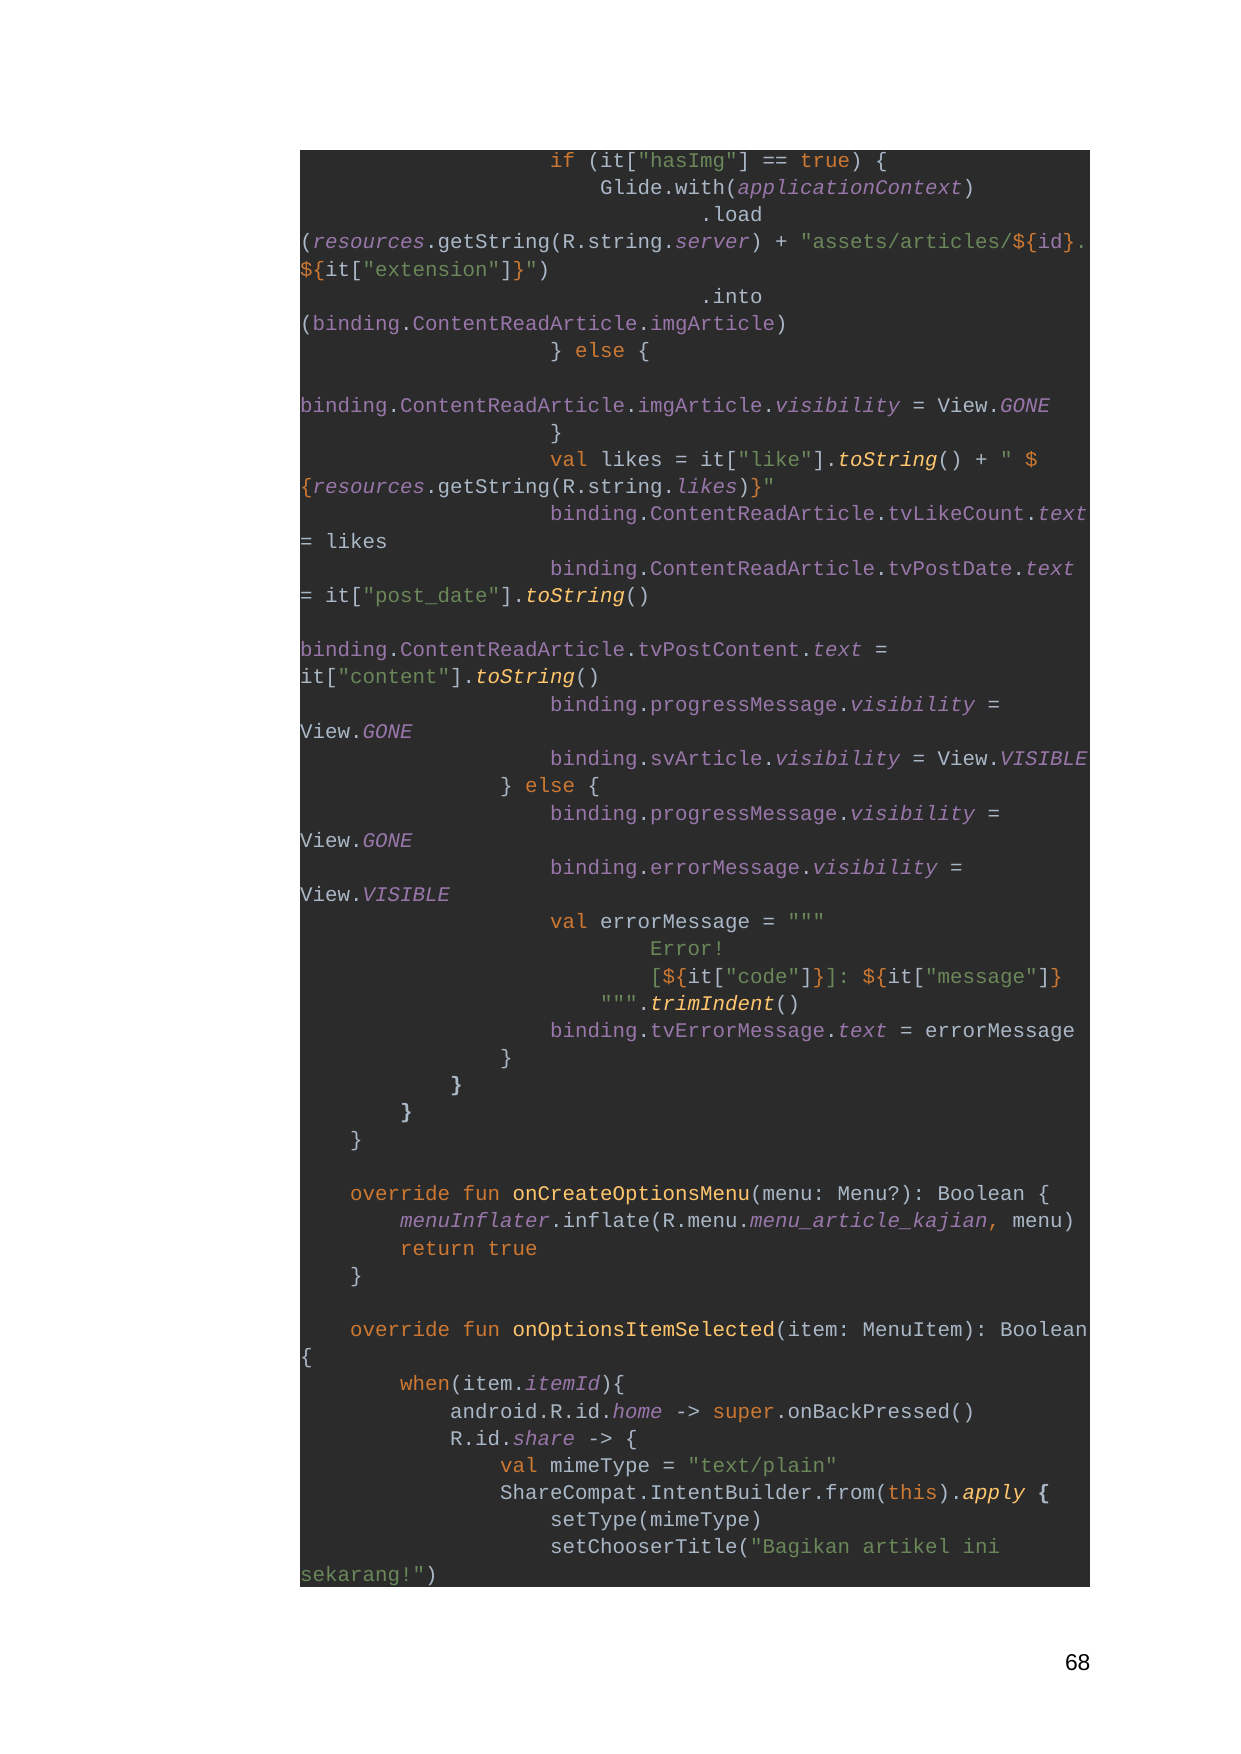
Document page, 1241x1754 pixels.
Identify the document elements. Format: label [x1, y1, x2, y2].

text [300, 150, 1090, 1587]
